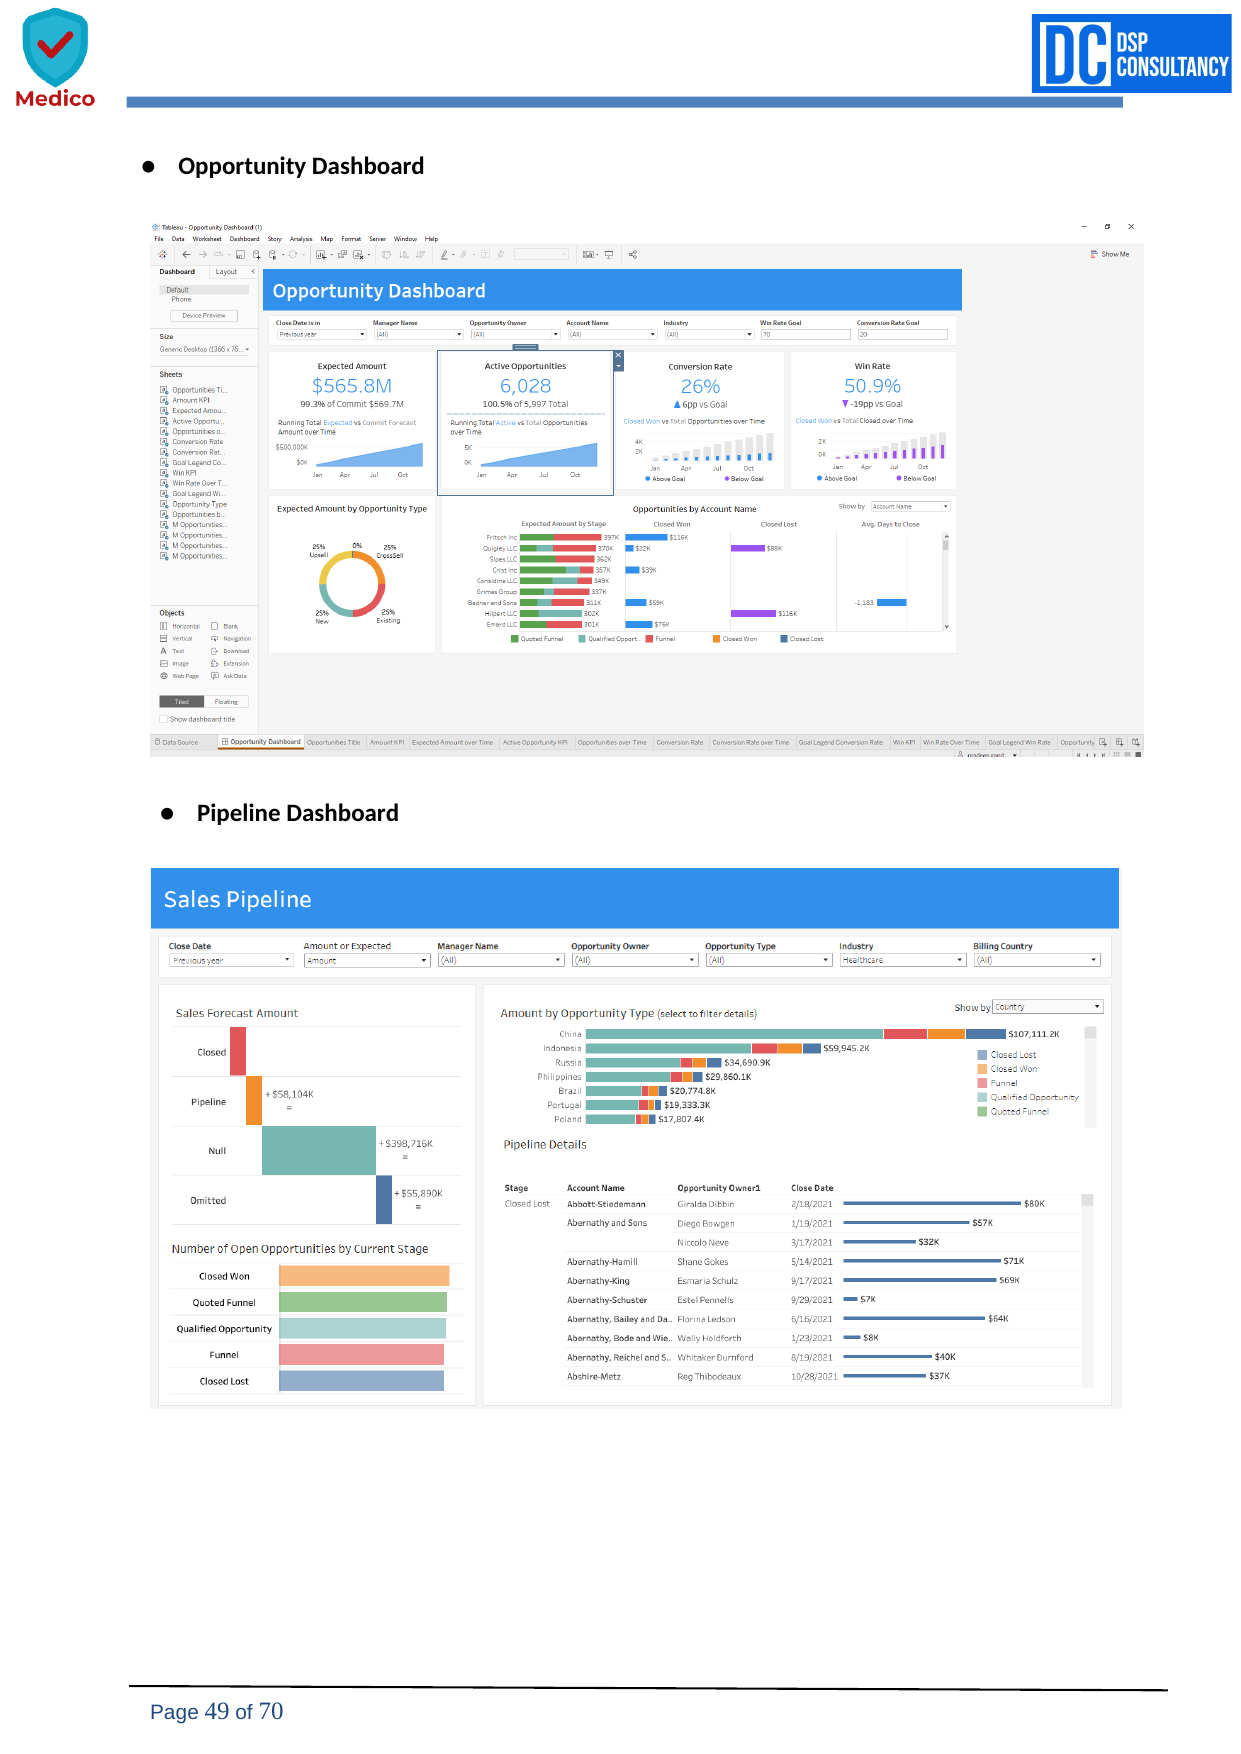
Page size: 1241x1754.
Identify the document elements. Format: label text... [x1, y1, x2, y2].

picture [6, 5, 102, 110]
list Pipeline Dashboard [159, 797, 1122, 828]
picture [150, 868, 1123, 1409]
list Opportunity Dashboard [141, 150, 1122, 181]
picture [150, 221, 1144, 757]
picture [1031, 14, 1232, 93]
